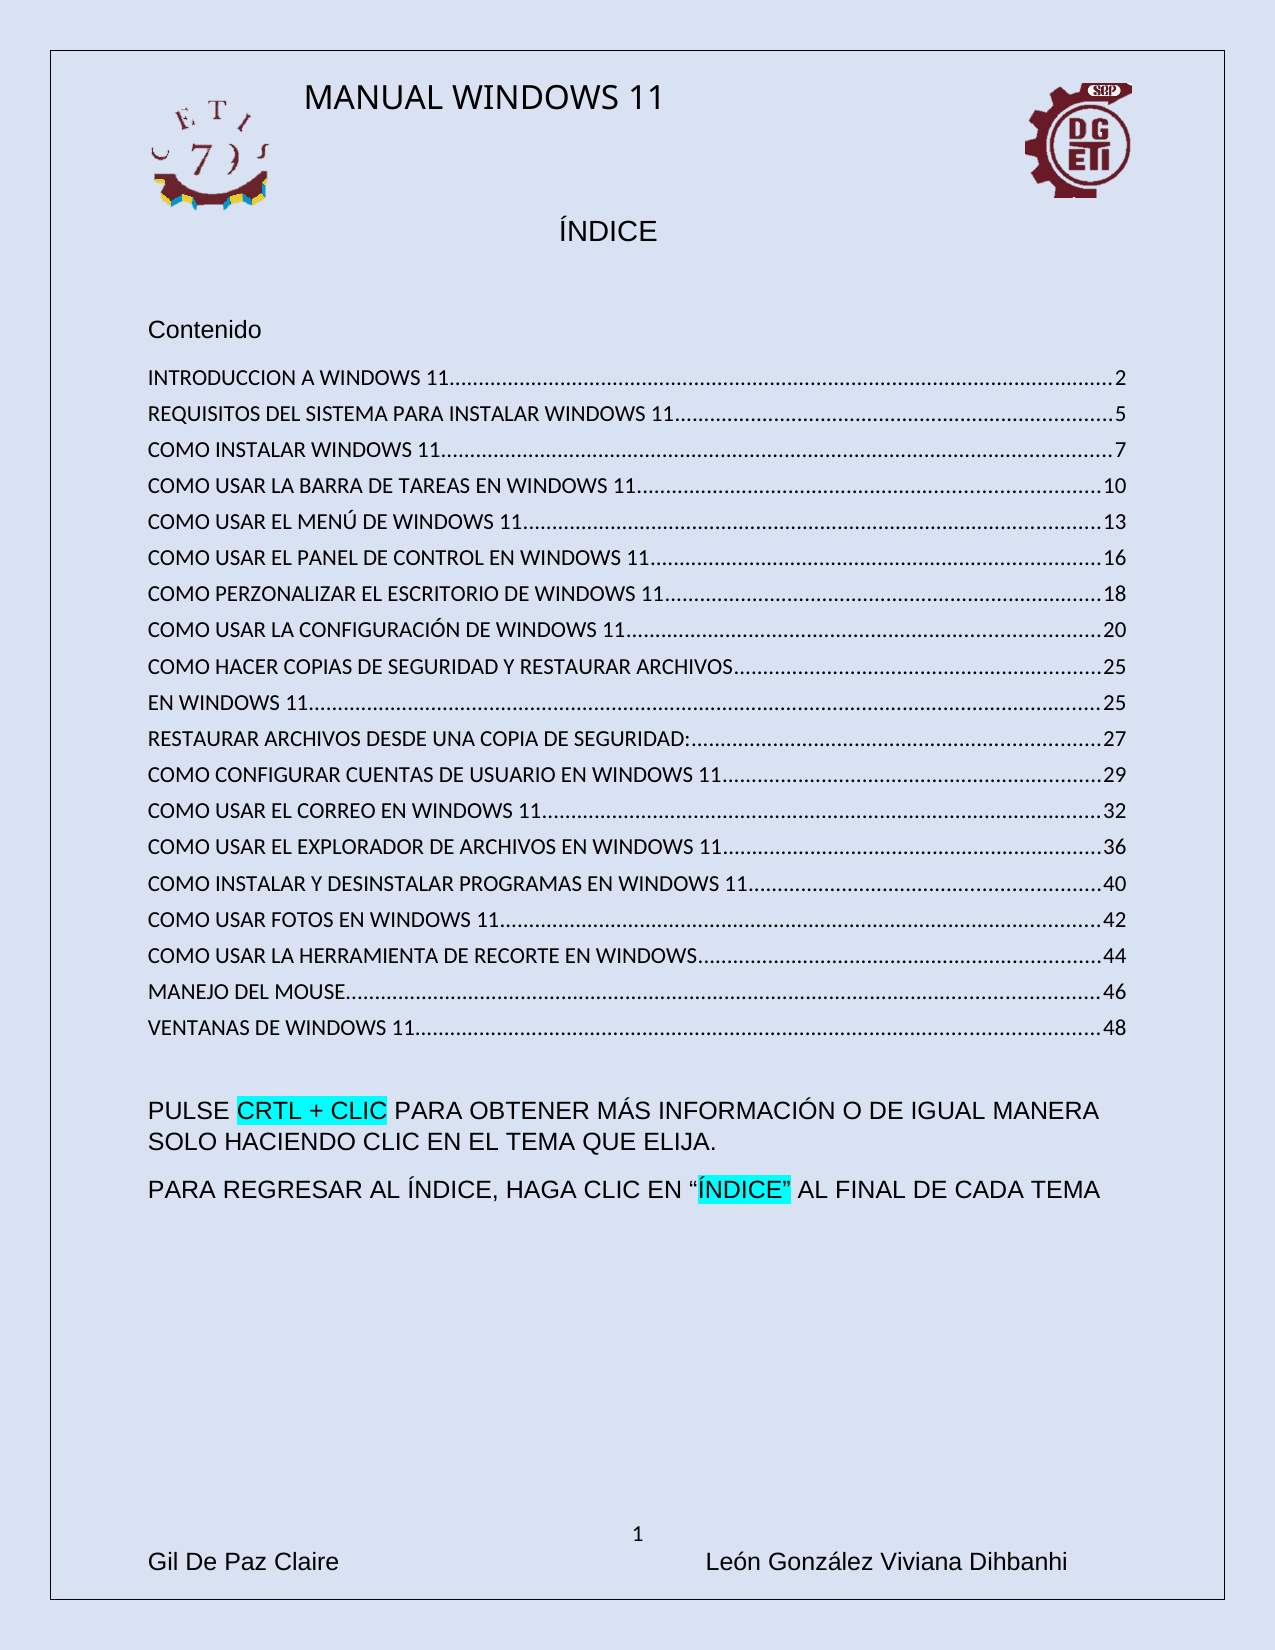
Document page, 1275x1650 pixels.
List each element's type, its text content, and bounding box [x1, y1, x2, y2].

picture [1024, 83, 1138, 199]
picture [147, 90, 281, 224]
text PARA REGRESAR AL ÍNDICE, HAGA CLIC EN “ÍNDICE” AL FINAL DE CADA TEMA [791, 1175, 1127, 1204]
text PARA REGRESAR AL ÍNDICE, HAGA CLIC EN “ÍNDICE” AL FINAL DE CADA TEMA [148, 1175, 698, 1204]
text ÍNDICE [148, 214, 1127, 248]
text PULSE CRTL + CLIC PARA OBTENER MÁS INFORMACIÓN O DE IGUAL MANERA SOLO HACIENDO CLIC EN EL TEMA QUE ELIJA. [148, 1096, 1127, 1156]
